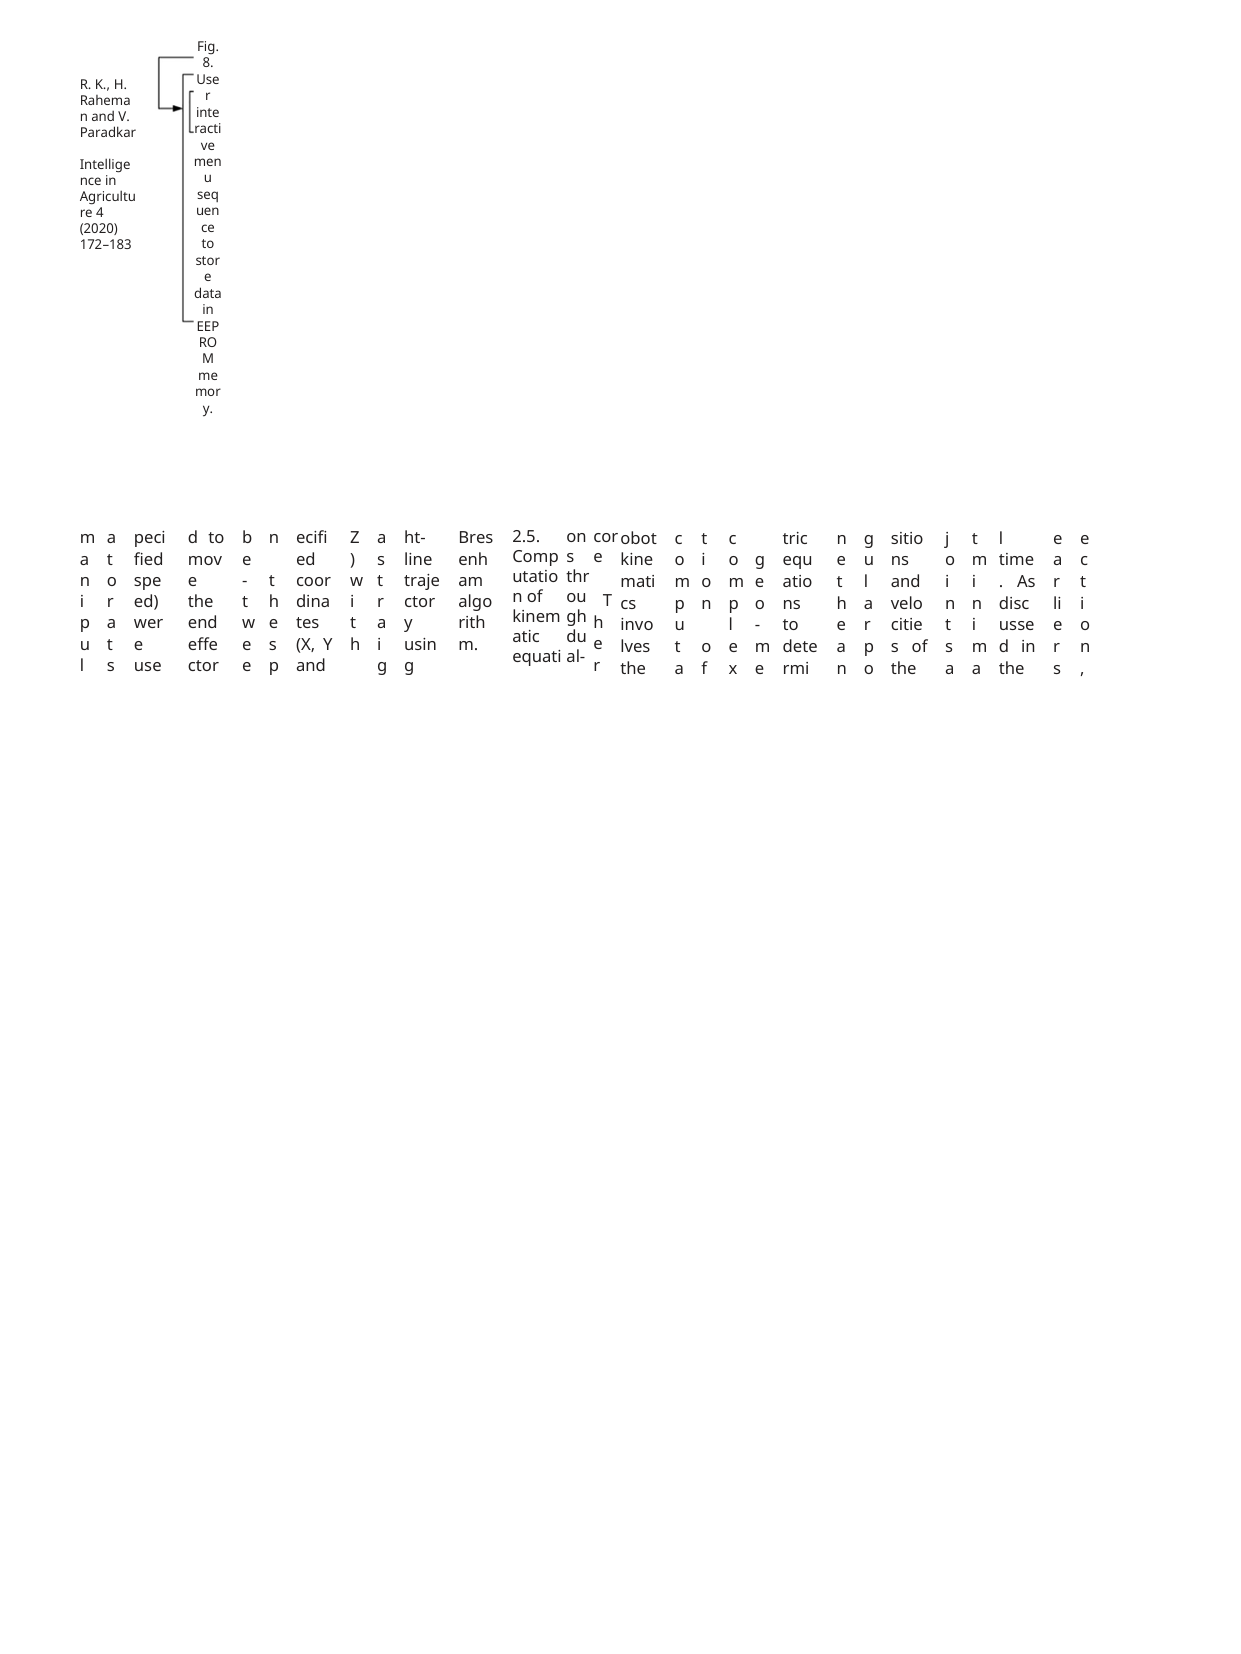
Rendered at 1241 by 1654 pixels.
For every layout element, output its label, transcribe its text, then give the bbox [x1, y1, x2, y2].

text 2.5. Computation of kinematic equations through dual-core [512, 527, 620, 667]
text Fig. 8. User interactive menu sequence to store data in EEPROM memory. [194, 38, 222, 417]
picture [155, 38, 194, 496]
text R. K., H. Raheman and V. Paradkar Artificial Intelligence in Agriculture 4 (2020) 172–183 [79, 76, 137, 253]
